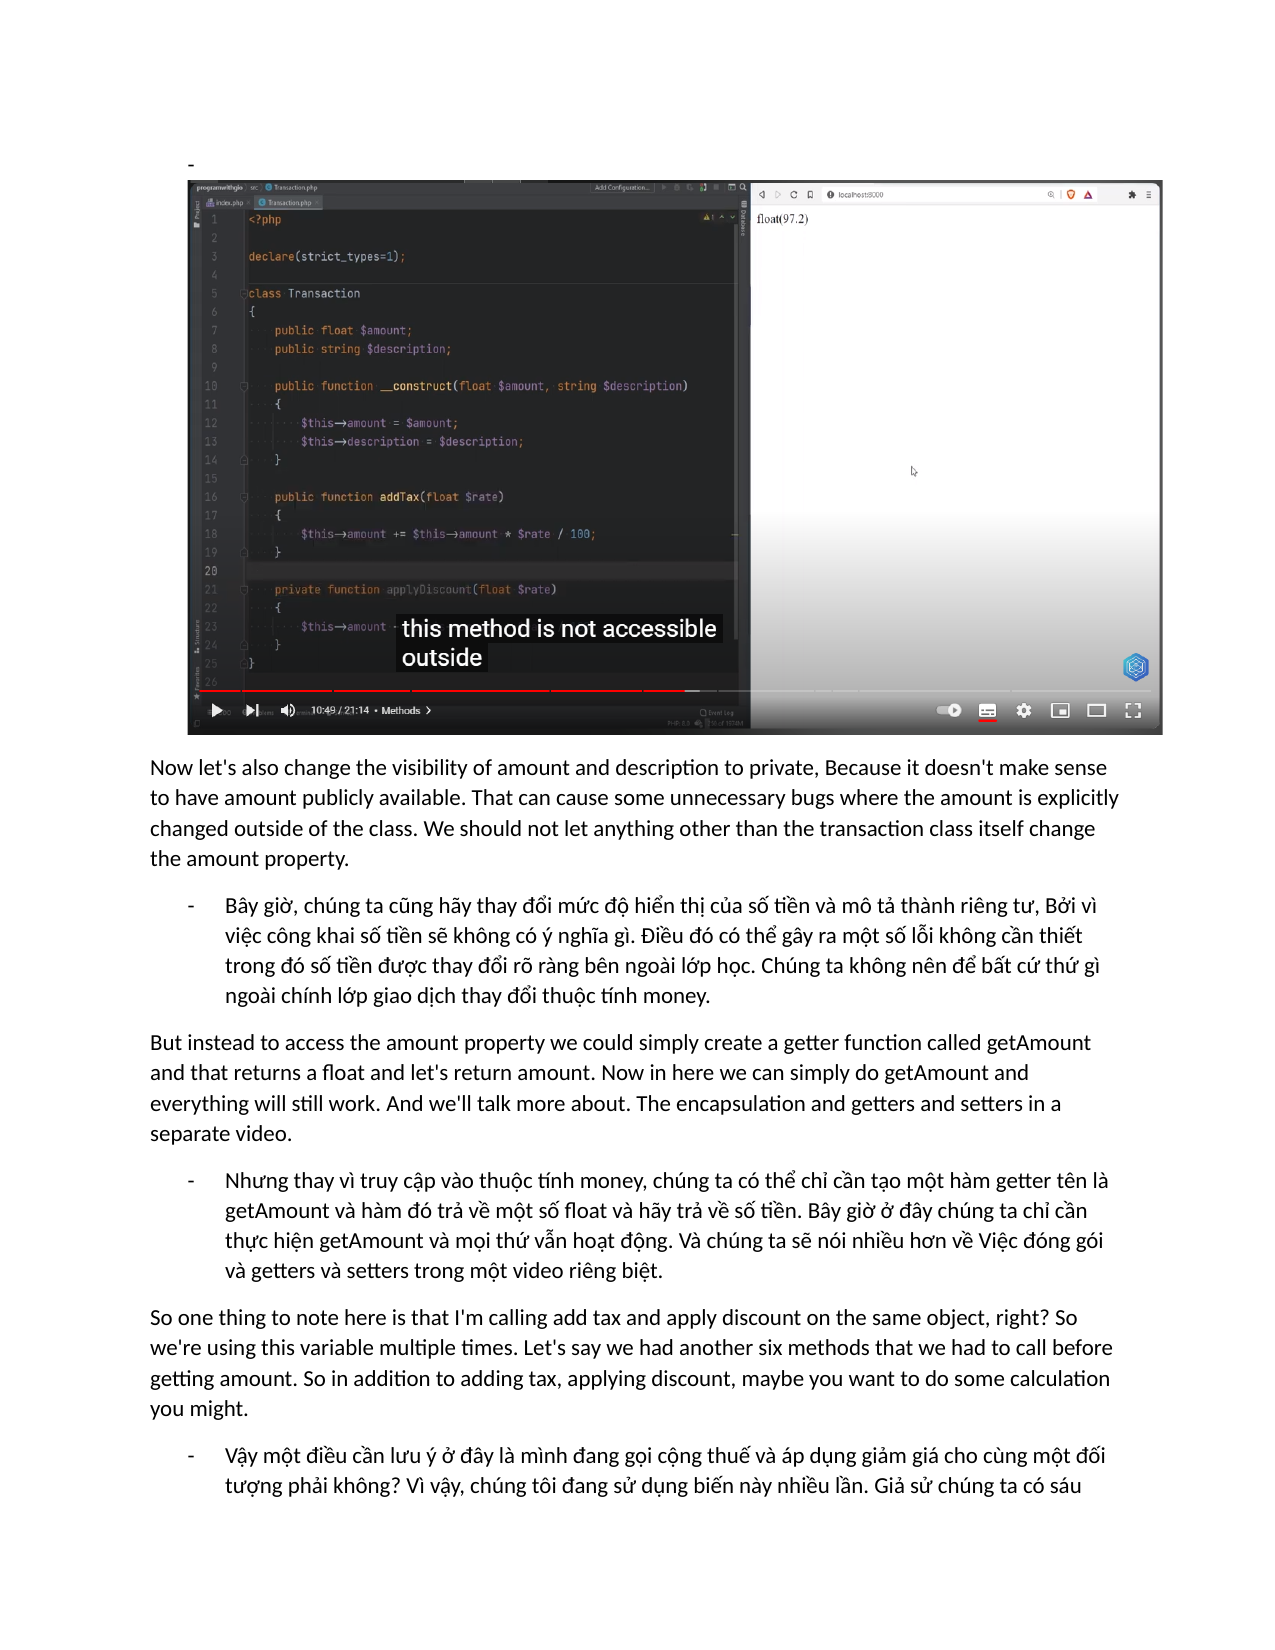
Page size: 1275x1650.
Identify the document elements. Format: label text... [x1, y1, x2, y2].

text So one thing to note here is that I'm calling add tax and apply discount on the same object, right? So we're using this variable multiple times. Let's say we had another six methods that we had to call before getting amount. So in addition to adding tax, applying discount, maybe you want to do some calculation you might. [150, 1303, 1125, 1422]
text Now let's also change the visibility of amount and description to private, Because it doesn't make sense to have amount publicly available. That can cause some unnecessary bugs where the amount is explicitly changed outside of the class. We should not let anything other than the transaction class itself change the amount property. [150, 753, 1125, 872]
list Nhưng thay vì truy cập vào thuộc tính money, chúng ta có thể chỉ cần tạo một hàm getter tên là getAmount và hàm đó trả về một số float và hãy trả về số tiền. Bây giờ ở đây chúng ta chỉ cần thực hiện getAmount và mọi thứ vẫn hoạt động. Và chúng ta sẽ nói nhiều hơn về Việc đóng gói và getters và setters trong một video riêng biệt. [187, 1166, 1125, 1284]
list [187, 1441, 1125, 1499]
text But instead to access the amount property we could simply create a getter function called getAmount and that returns a float and let's return amount. Now in here we can simply do getAmount and everything will still work. And we'll talk more about. The encapsulation and getters and setters in a separate video. [150, 1028, 1125, 1147]
list Bây giờ, chúng ta cũng hãy thay đổi mức độ hiển thị của số tiền và mô tả thành riêng tư, Bởi vì việc công khai số tiền sẽ không có ý nghĩa gì. Điều đó có thể gây ra một số lỗi không cần thiết trong đó số tiền được thay đổi rõ ràng bên ngoài lớp học. Chúng ta không nên để bất cứ thứ gì ngoài chính lớp giao dịch thay đổi thuộc tính money. [187, 891, 1125, 1009]
picture [187, 180, 1163, 735]
